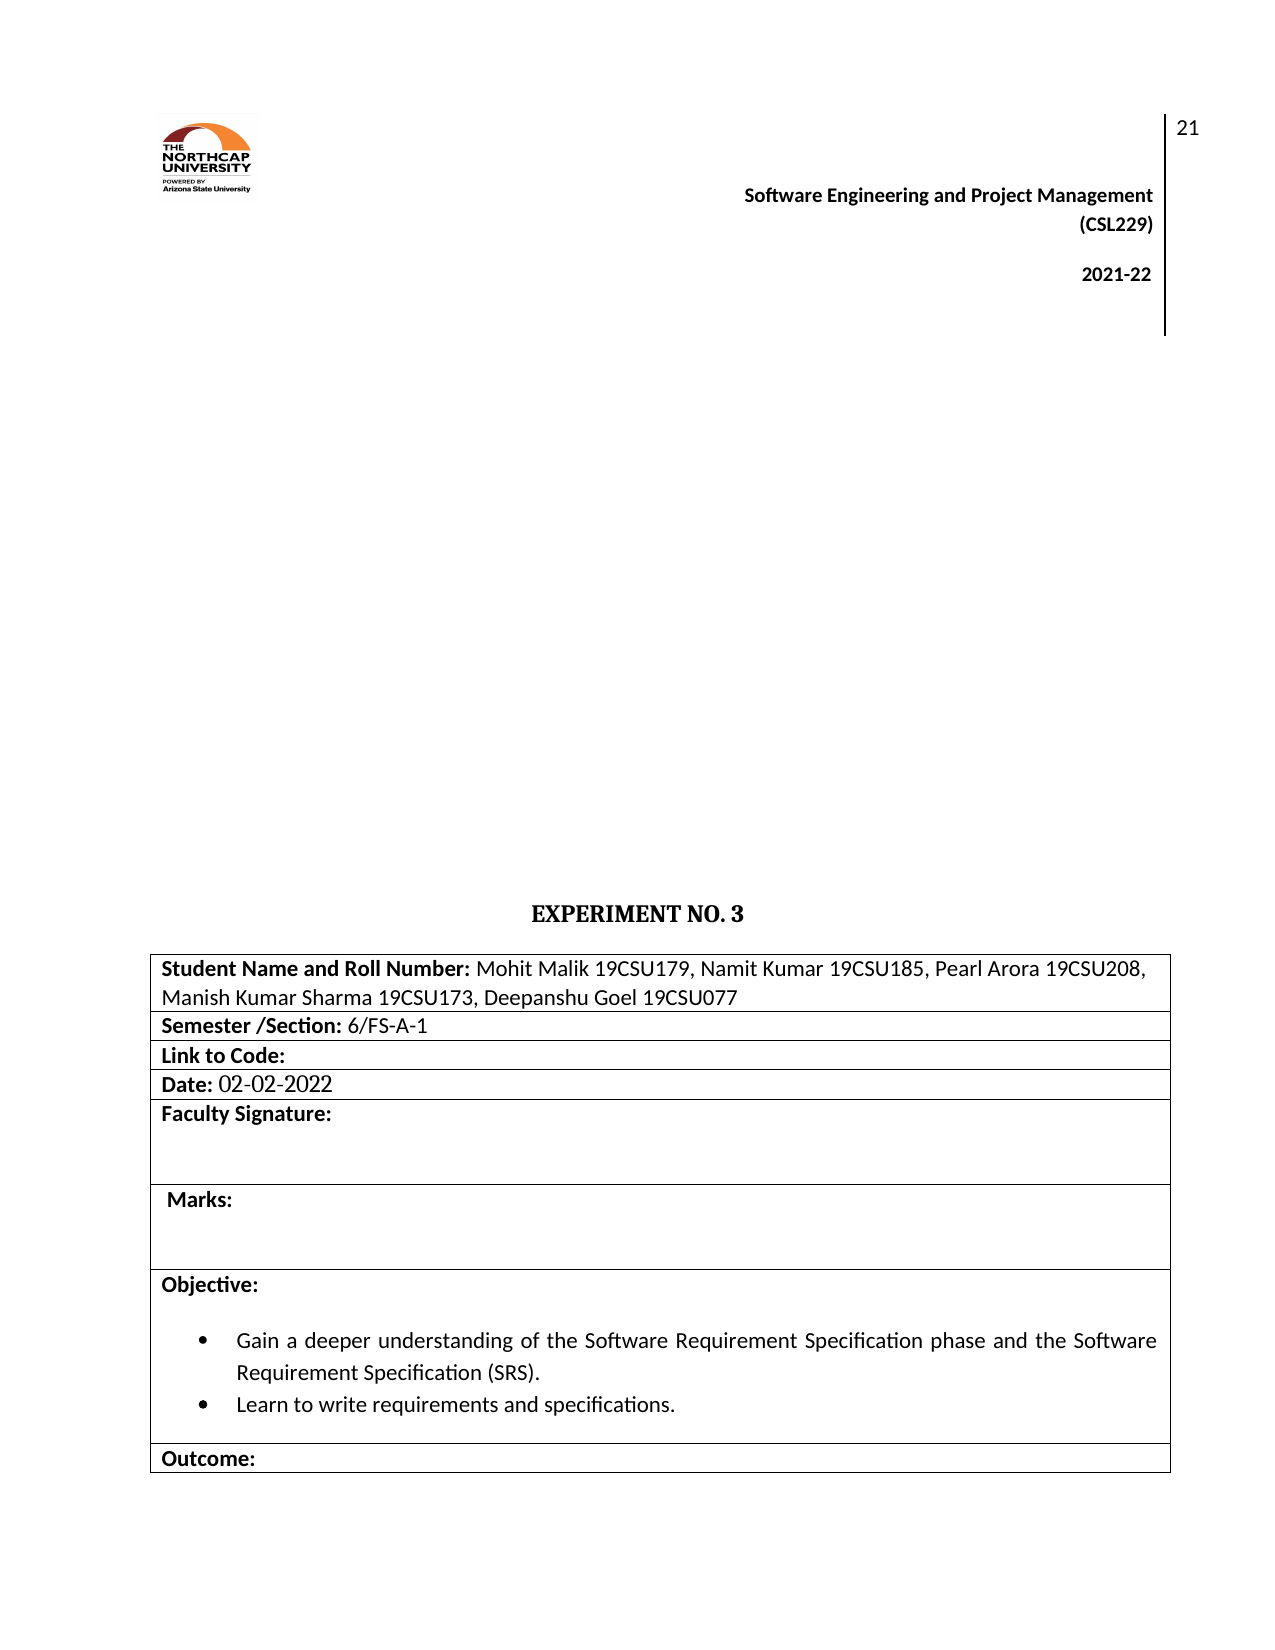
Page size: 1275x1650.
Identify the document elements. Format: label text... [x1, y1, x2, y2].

table_cell Link to Code: [151, 1041, 1170, 1069]
picture [155, 113, 260, 202]
table_cell Marks: [151, 1185, 1170, 1269]
table_header Student Name and Roll Number: Mohit Malik 19CSU179, Namit Kumar 19CSU185, Pearl Arora 19CSU208, Manish Kumar Sharma 19CSU173, Deepanshu Goel 19CSU077 [151, 955, 1170, 1011]
table_cell Objective: Gain a deeper understanding of the Software Requirement Specification phase and the Software Requirement Specification (SRS). Learn to write requirements and specifications. [151, 1270, 1170, 1443]
table_cell Outcome: Students will understand the importance of SRS and design the SRS as per their system’s requirement [151, 1444, 1170, 1472]
table_cell Faculty Signature: [151, 1100, 1170, 1184]
table_cell Semester /Section: 6/FS-A-1 [151, 1012, 1170, 1040]
text EXPERIMENT NO. 3 [150, 900, 1125, 928]
table_cell Date: 02-02-2022 [151, 1070, 1170, 1098]
